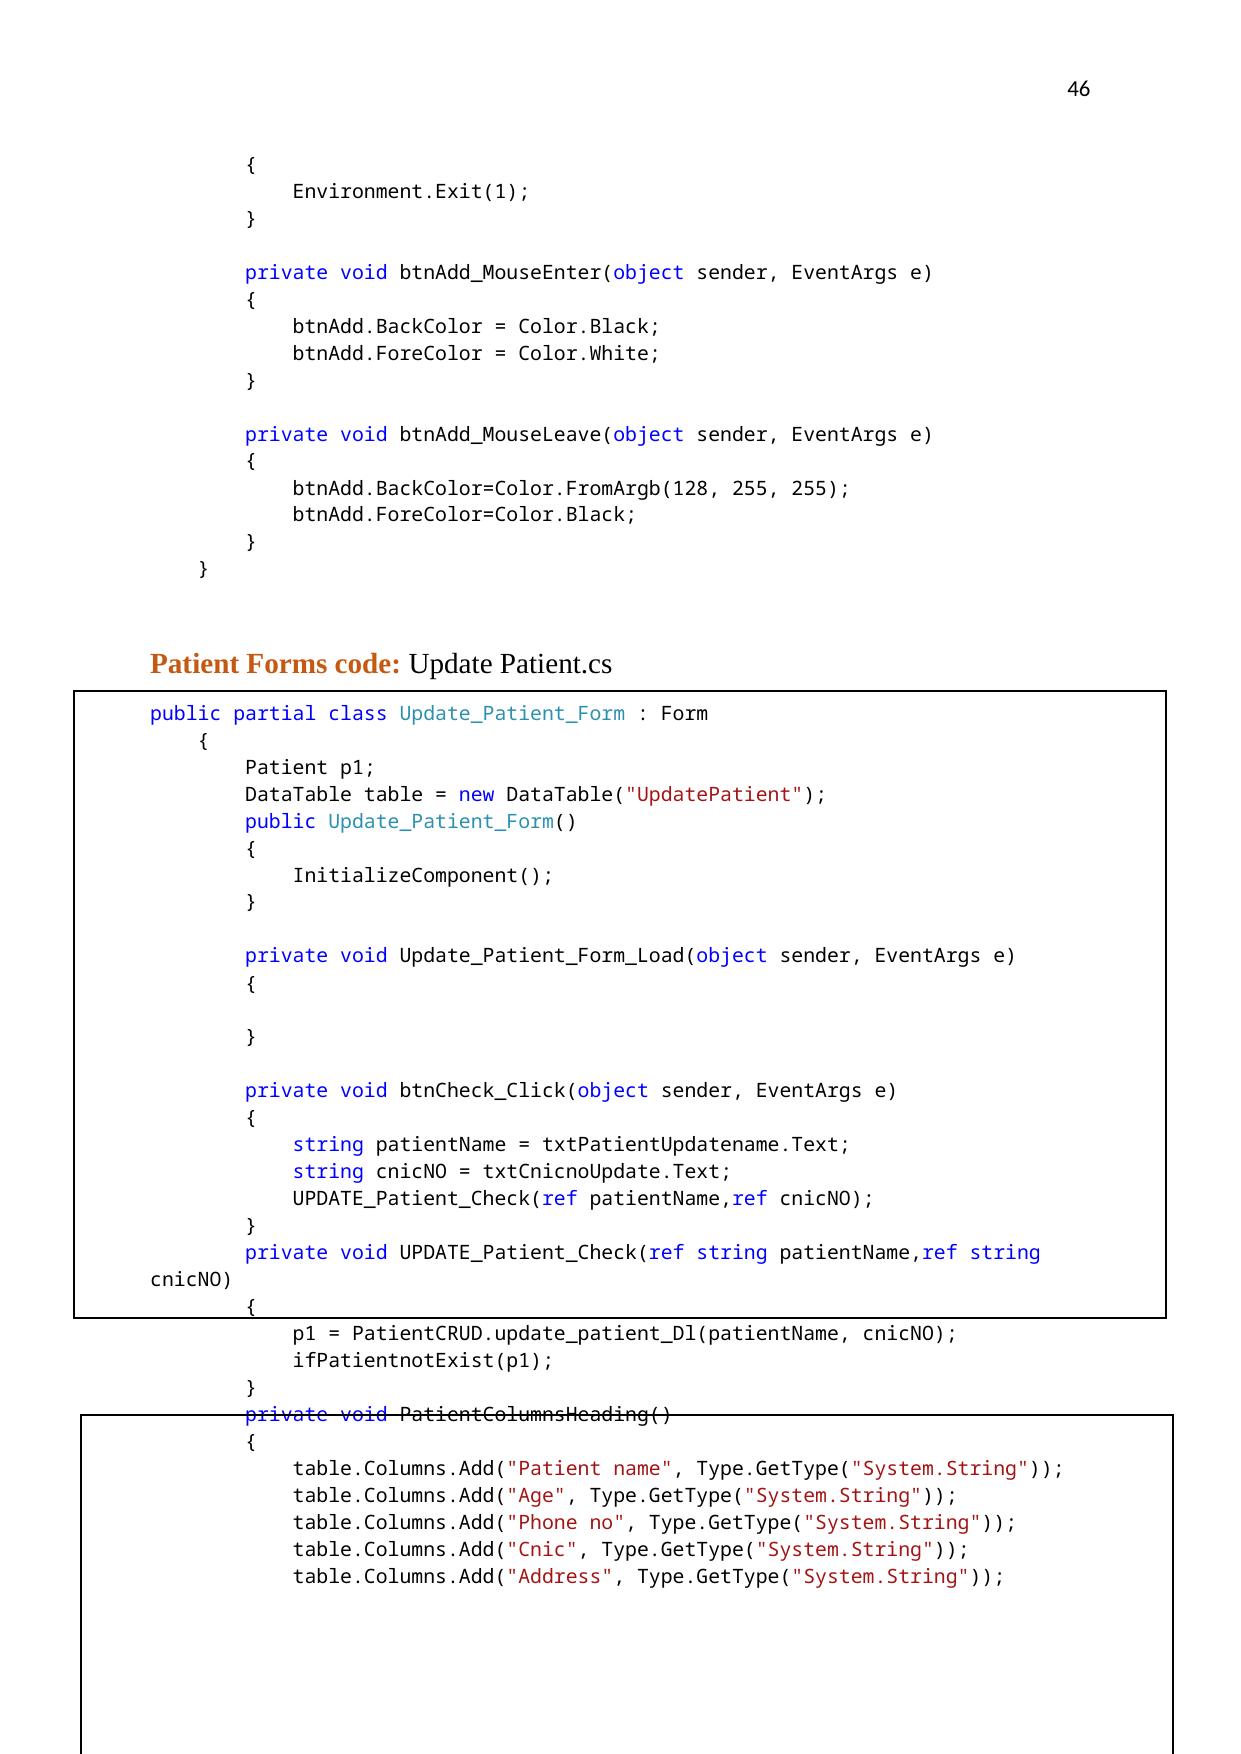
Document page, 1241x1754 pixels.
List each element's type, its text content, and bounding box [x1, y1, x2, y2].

text ifPatientnotExist(p1); [150, 1346, 1090, 1373]
text { [150, 969, 1090, 996]
text } [150, 366, 1090, 393]
text private void PatientColumnsHeading() [150, 1400, 1090, 1414]
text { [150, 1427, 1090, 1454]
text } [150, 1373, 1090, 1400]
text table.Columns.Add("Address", Type.GetType("System.String")); [150, 1562, 1090, 1589]
text Environment.Exit(1); [150, 177, 1090, 204]
text InitializeComponent(); [150, 861, 1090, 888]
text } [150, 555, 1090, 582]
text } [150, 1023, 1090, 1050]
text string patientName = txtPatientUpdatename.Text; [150, 1131, 1090, 1158]
text } [150, 528, 1090, 555]
text btnAdd.ForeColor=Color.Black; [150, 501, 1090, 528]
text { [150, 285, 1090, 312]
text btnAdd.ForeColor = Color.White; [150, 339, 1090, 366]
text { [150, 1104, 1090, 1131]
text private void btnAdd_MouseLeave(object sender, EventArgs e) [150, 420, 1090, 447]
text table.Columns.Add("Cnic", Type.GetType("System.String")); [150, 1535, 1090, 1562]
text { [150, 1292, 1090, 1317]
text p1 = PatientCRUD.update_patient_Dl(patientName, cnicNO); [150, 1319, 1090, 1346]
text } [150, 204, 1090, 231]
text UPDATE_Patient_Check(ref patientName,ref cnicNO); [150, 1184, 1090, 1212]
text { [150, 834, 1090, 861]
text } [150, 1212, 1090, 1238]
text table.Columns.Add("Phone no", Type.GetType("System.String")); [150, 1508, 1090, 1535]
text btnAdd.BackColor=Color.FromArgb(128, 255, 255); [150, 474, 1090, 501]
text private void btnCheck_Click(object sender, EventArgs e) [150, 1077, 1090, 1104]
text { [150, 447, 1090, 474]
text table.Columns.Add("Age", Type.GetType("System.String")); [150, 1481, 1090, 1508]
text string cnicNO = txtCnicnoUpdate.Text; [150, 1158, 1090, 1184]
text DataTable table = new DataTable("UpdatePatient"); [150, 780, 1090, 807]
text btnAdd.BackColor = Color.Black; [150, 312, 1090, 339]
text public partial class Update_Patient_Form : Form [150, 699, 1090, 726]
text private void Update_Patient_Form_Load(object sender, EventArgs e) [150, 942, 1090, 969]
text public Update_Patient_Form() [150, 807, 1090, 834]
text { [150, 150, 1090, 177]
text table.Columns.Add("Patient name", Type.GetType("System.String")); [150, 1454, 1090, 1481]
text Patient Forms code: Update Patient.cs [150, 646, 1090, 680]
text private void btnAdd_MouseEnter(object sender, EventArgs e) [150, 258, 1090, 285]
text private void UPDATE_Patient_Check(ref string patientName,ref string cnicNO) [150, 1238, 1090, 1292]
text Patient p1; [150, 753, 1090, 780]
text { [150, 726, 1090, 753]
text } [150, 888, 1090, 915]
